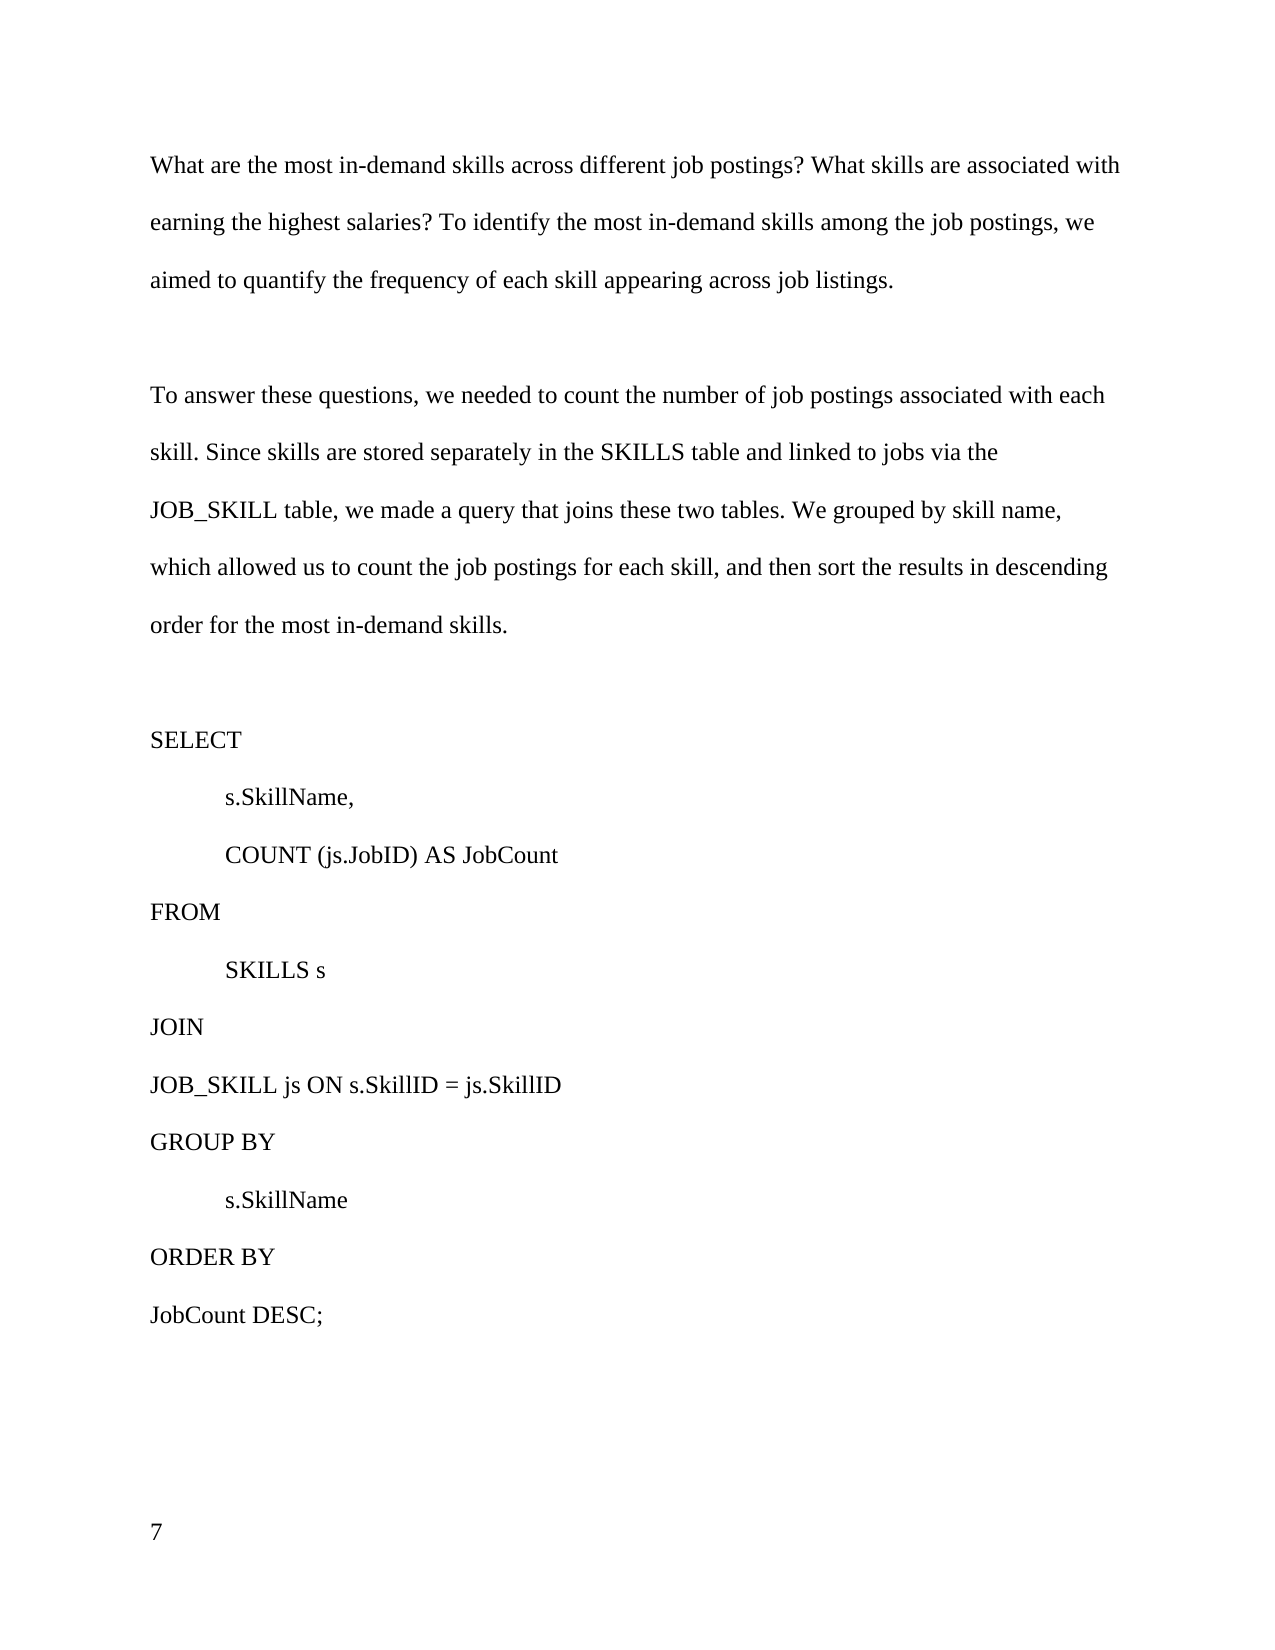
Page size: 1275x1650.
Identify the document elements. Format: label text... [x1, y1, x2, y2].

text COUNT (js.JobID) AS JobCount [150, 840, 1125, 869]
text JobCount DESC; [150, 1300, 1125, 1329]
text s.SkillName, [150, 782, 1125, 811]
text FROM [150, 897, 1125, 926]
text ORDER BY [150, 1242, 1125, 1271]
text What are the most in-demand skills across different job postings? What skills are associated with earning the highest salaries? To identify the most in-demand skills among the job postings, we aimed to quantify the frequency of each skill appearing across job listings. [150, 150, 1125, 294]
text JOIN [150, 1012, 1125, 1041]
text s.SkillName [150, 1185, 1125, 1214]
text To answer these questions, we needed to count the number of job postings associated with each skill. Since skills are stored separately in the SKILLS table and linked to jobs via the JOB_SKILL table, we made a query that joins these two tables. We grouped by skill name, which allowed us to count the job postings for each skill, and then sort the results in descending order for the most in-demand skills. [150, 380, 1125, 639]
text JOB_SKILL js ON s.SkillID = js.SkillID [150, 1070, 1125, 1099]
text SKILLS s [150, 955, 1125, 984]
text GROUP BY [150, 1127, 1125, 1156]
text SELECT [150, 725, 1125, 754]
